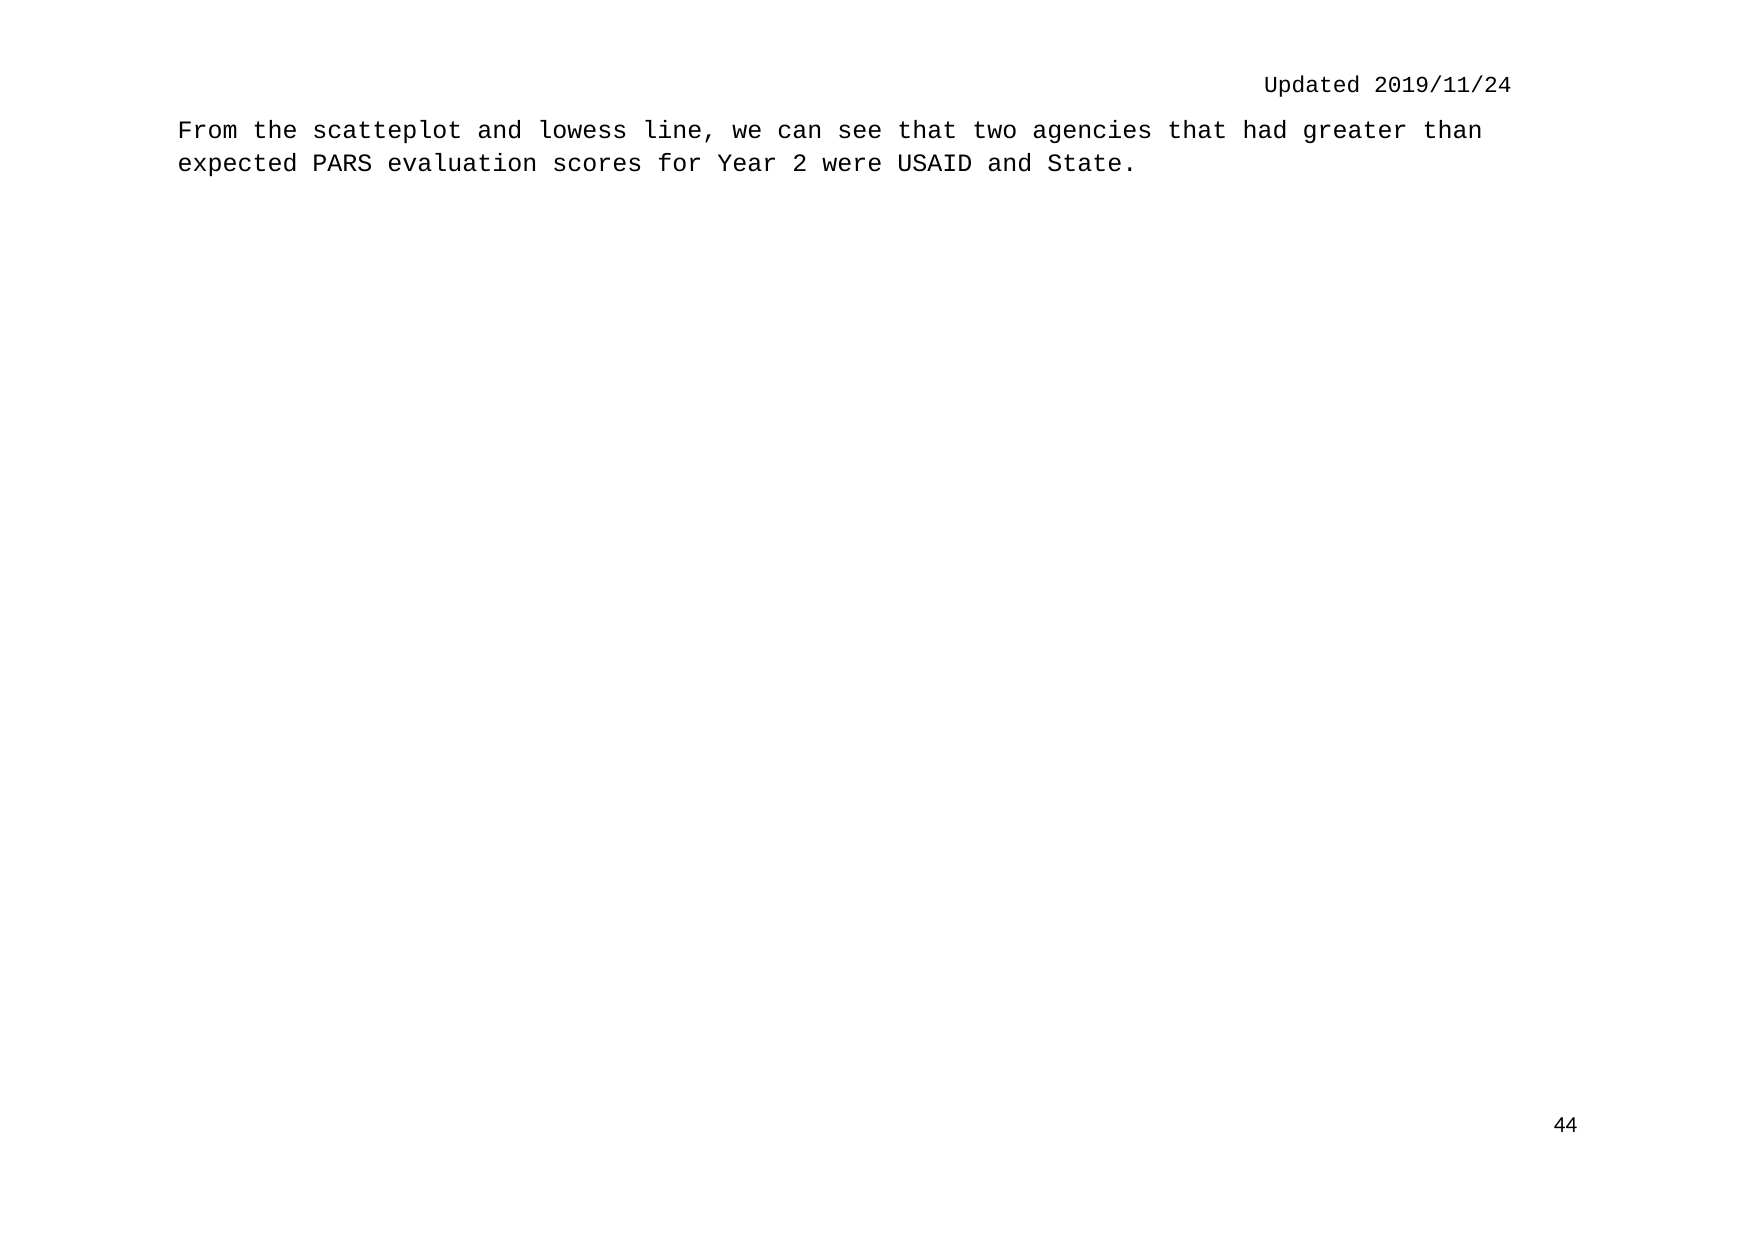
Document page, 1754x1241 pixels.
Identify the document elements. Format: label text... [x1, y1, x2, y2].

text From the scatteplot and lowess line, we can see that two agencies that had greater than expected PARS evaluation scores for Year 2 were USAID and State. [177, 118, 1577, 179]
